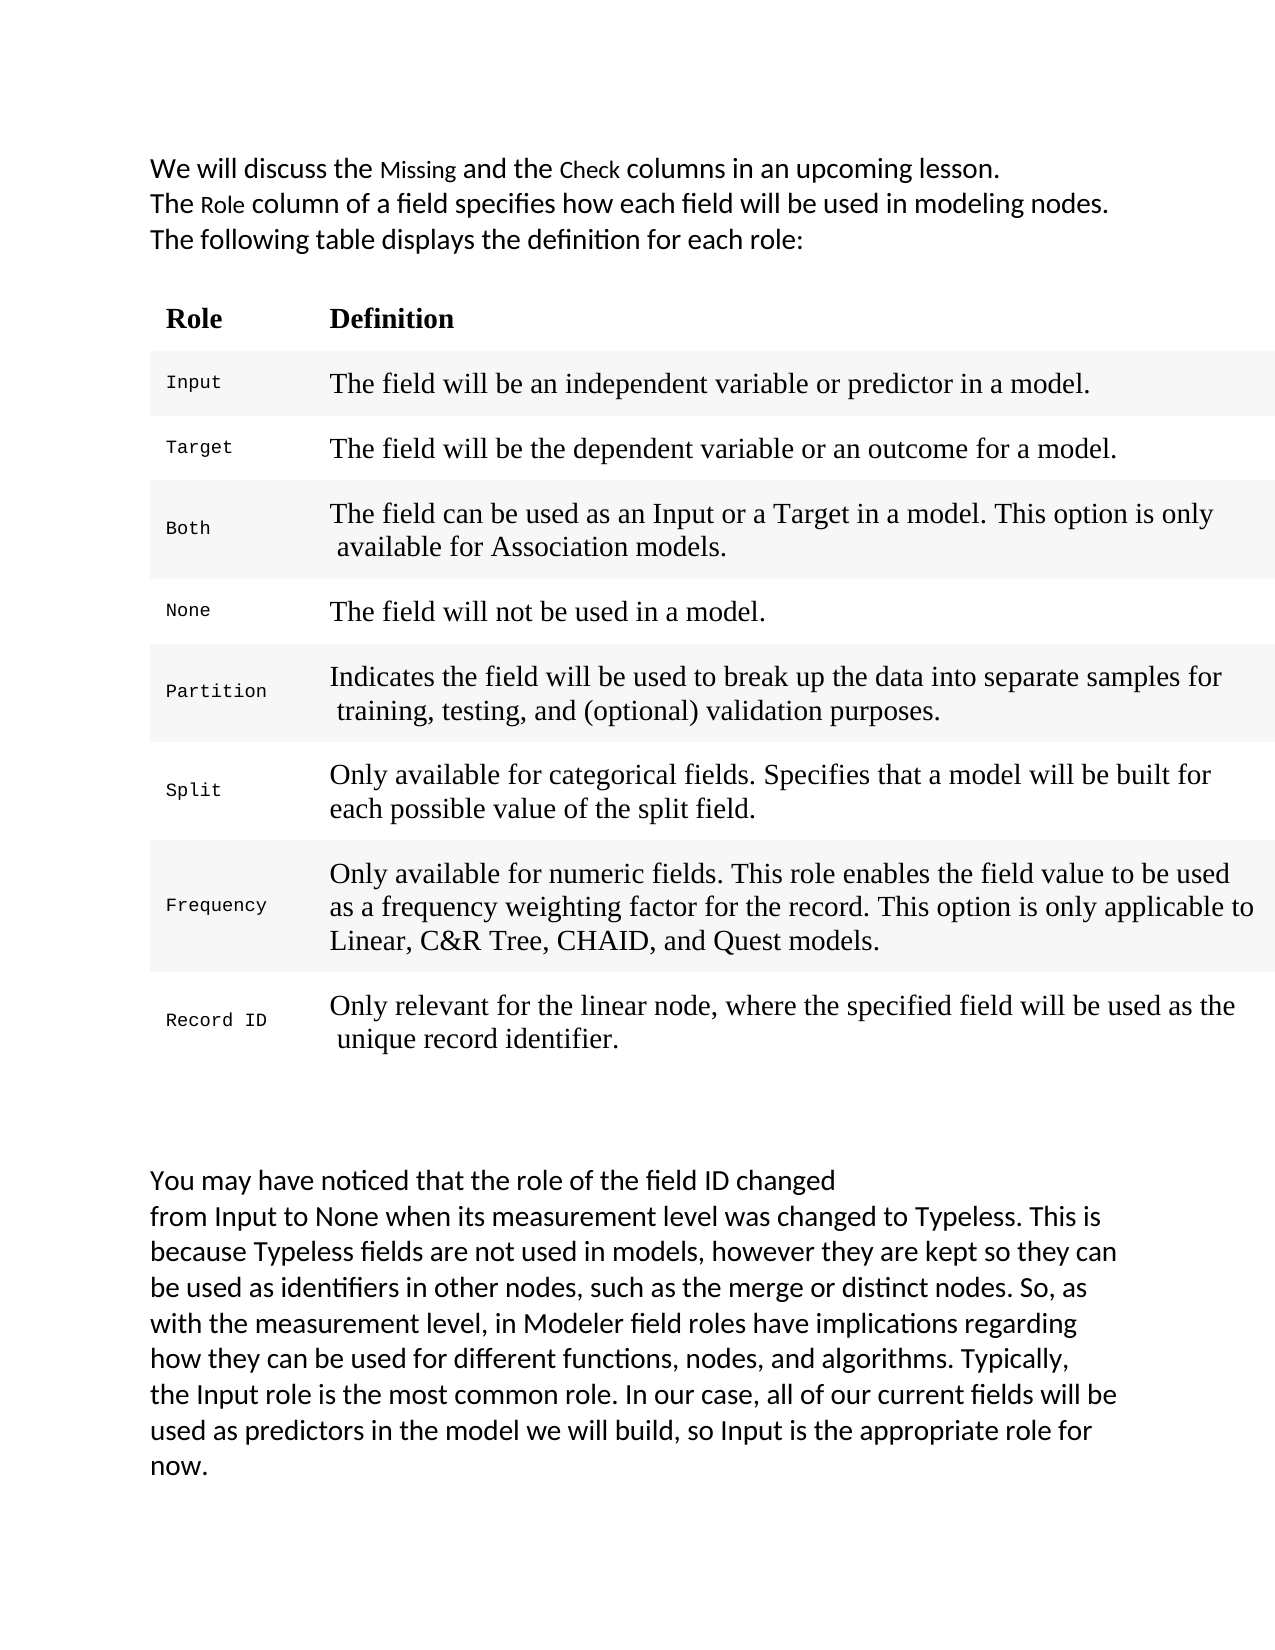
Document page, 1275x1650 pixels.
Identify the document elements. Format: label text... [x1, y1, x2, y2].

table_cell Split [150, 742, 314, 840]
table_cell The field will not be used in a model. [314, 579, 1275, 643]
text We will discuss the Missing and the Check columns in an upcoming lesson. The Role column of a field specifies how each field will be used in modeling nodes. The following table displays the definition for each role: [150, 150, 1125, 257]
table_header Role [150, 286, 314, 351]
table_cell Only available for categorical fields. Specifies that a model will be built for each possible value of the split field. [314, 742, 1275, 840]
table_cell The field will be the dependent variable or an outcome for a model. [314, 416, 1275, 480]
table_cell The field will be an independent variable or predictor in a model. [314, 351, 1275, 416]
table_cell Only relevant for the linear node, where the specified field will be used as the unique record identifier. [314, 972, 1275, 1070]
table_cell None [150, 579, 314, 643]
table_cell Record ID [150, 972, 314, 1070]
table_header Definition [314, 286, 1275, 351]
table_cell Both [150, 480, 314, 579]
table_cell Only available for numeric fields. This role enables the field value to be used as a frequency weighting factor for the record. This option is only applicable to Linear, C&R Tree, CHAID, and Quest models. [314, 840, 1275, 972]
table_cell Indicates the field will be used to break up the data into separate samples for training, testing, and (optional) validation purposes. [314, 644, 1275, 742]
table_cell Partition [150, 644, 314, 742]
text You may have noticed that the role of the field ID changed from Input to None when its measurement level was changed to Typeless. This is because Typeless fields are not used in models, however they are kept so they can be used as identifiers in other nodes, such as the merge or distinct nodes. So, as with the measurement level, in Modeler field roles have implications regarding how they can be used for different functions, nodes, and algorithms. Typically, the Input role is the most common role. In our case, all of our current fields will be used as predictors in the model we will build, so Input is the appropriate role for now. [150, 1162, 1125, 1483]
table_cell Frequency [150, 840, 314, 972]
table_cell The field can be used as an Input or a Target in a model. This option is only available for Association models. [314, 480, 1275, 579]
table_cell Target [150, 416, 314, 480]
table_cell Input [150, 351, 314, 416]
